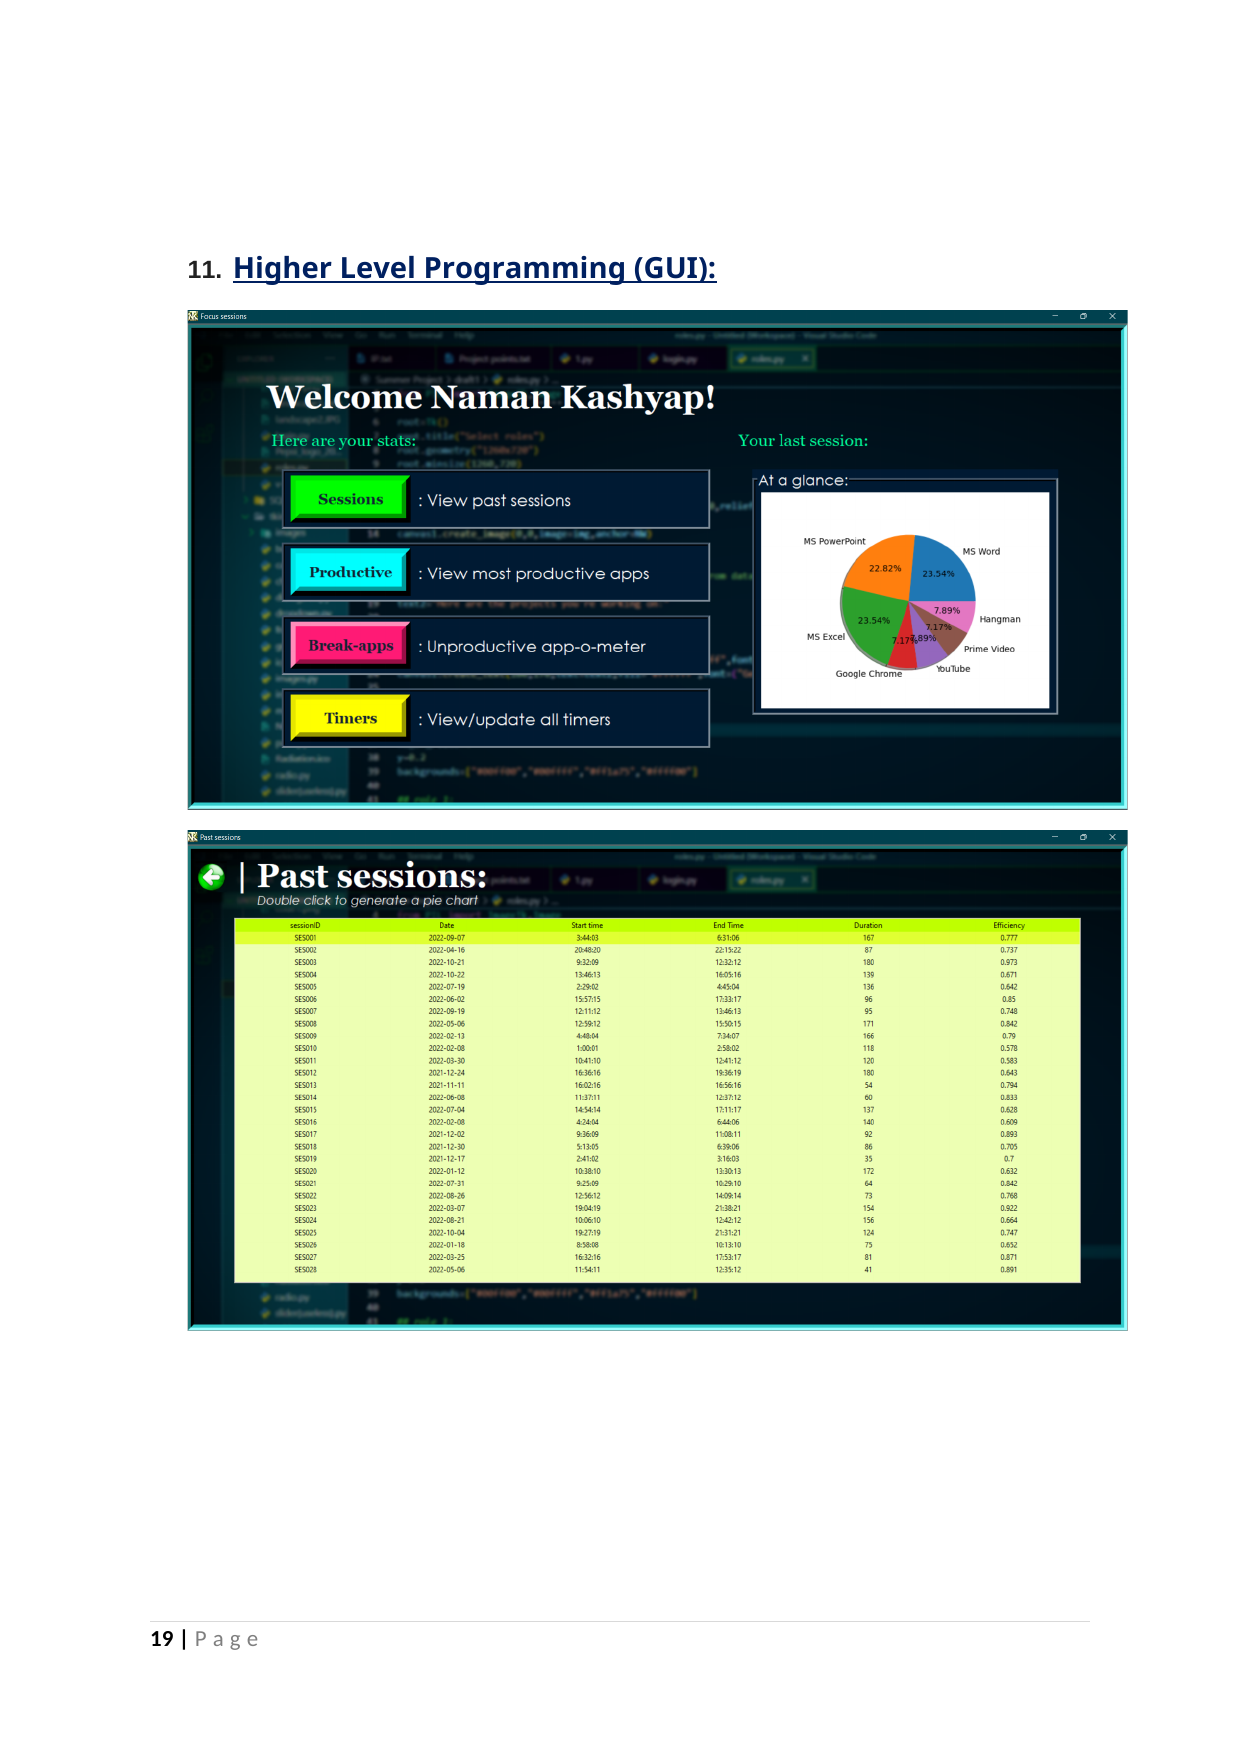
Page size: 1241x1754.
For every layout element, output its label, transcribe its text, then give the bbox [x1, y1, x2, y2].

picture [187, 310, 1128, 810]
list Higher Level Programming (GUI): [187, 248, 1090, 287]
picture [187, 830, 1128, 1331]
